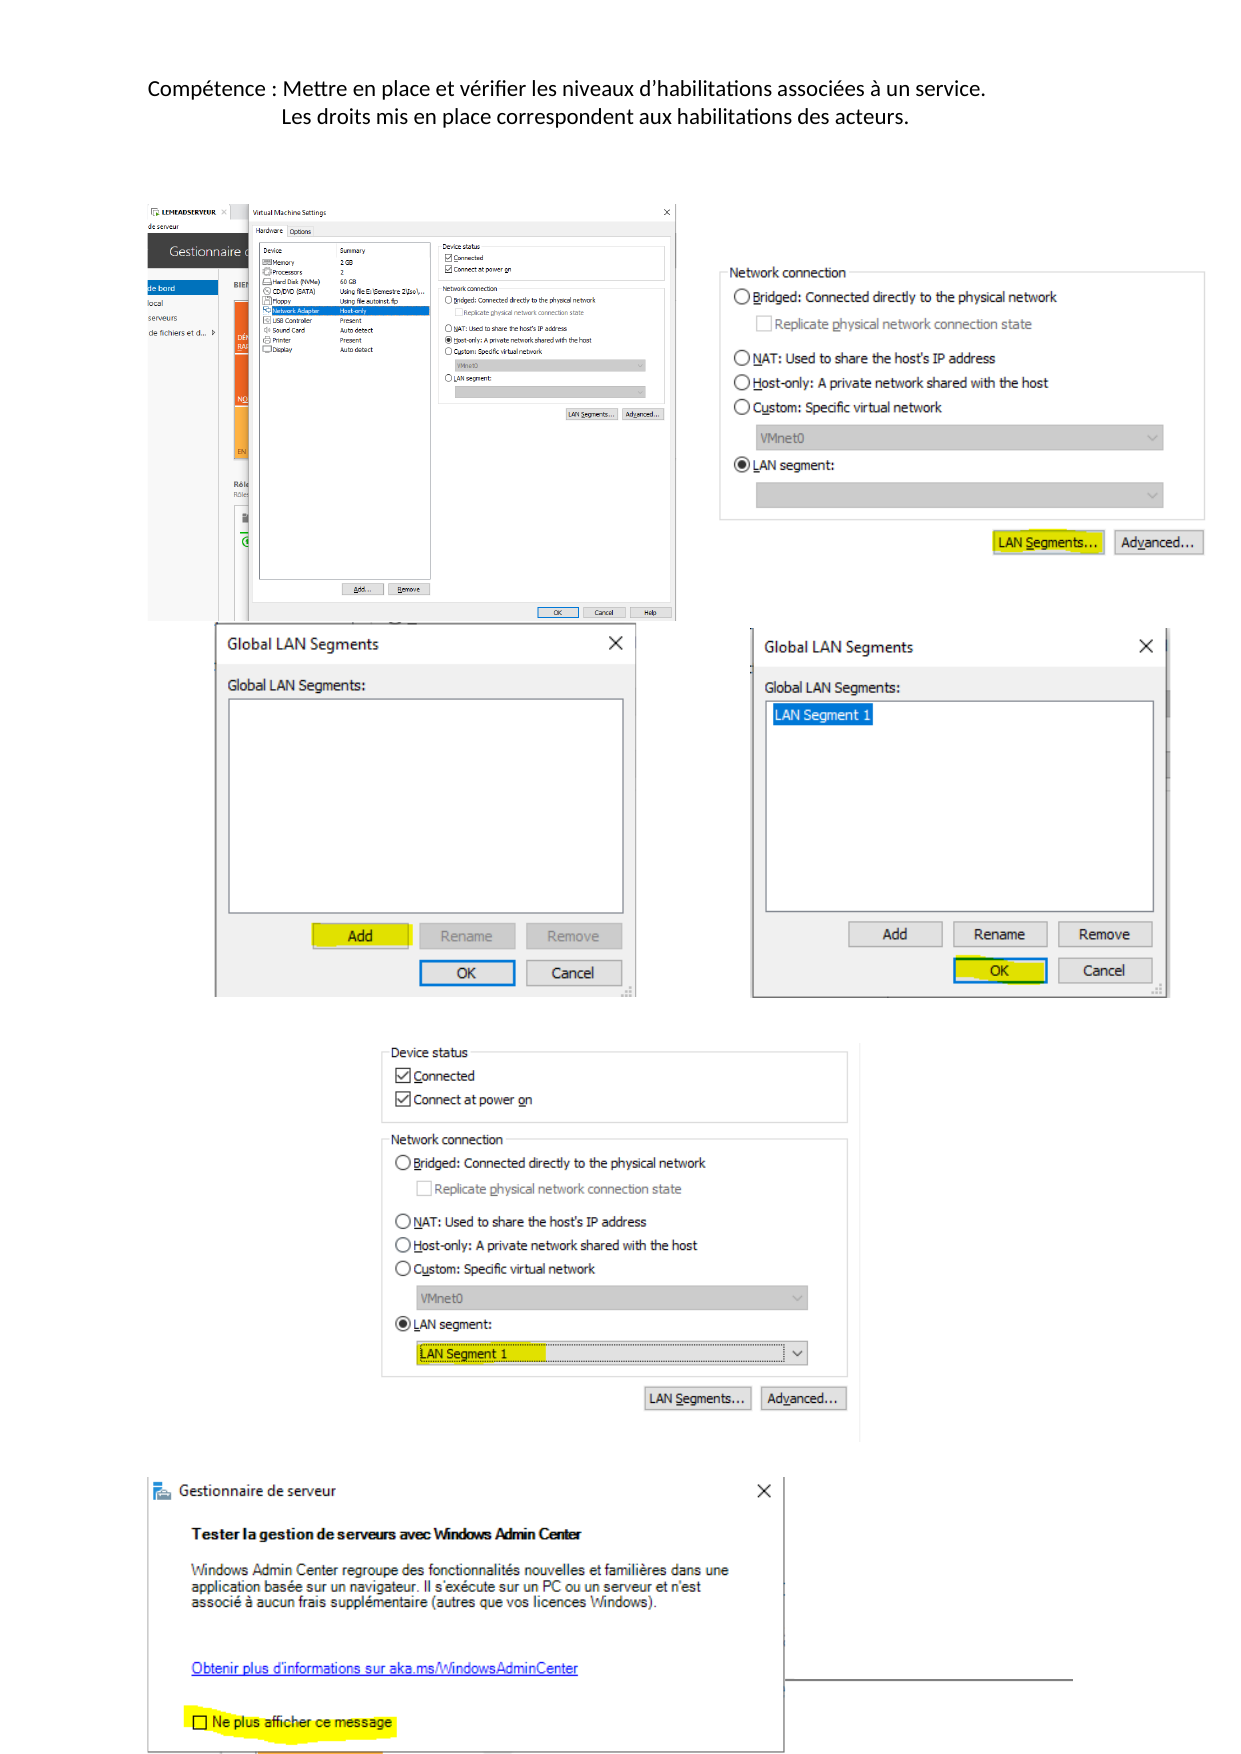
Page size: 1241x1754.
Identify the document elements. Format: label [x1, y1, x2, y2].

picture [147, 204, 677, 621]
picture [147, 1477, 785, 1754]
picture [717, 258, 1215, 578]
picture [750, 628, 1171, 998]
picture [380, 1043, 861, 1442]
picture [214, 622, 637, 997]
